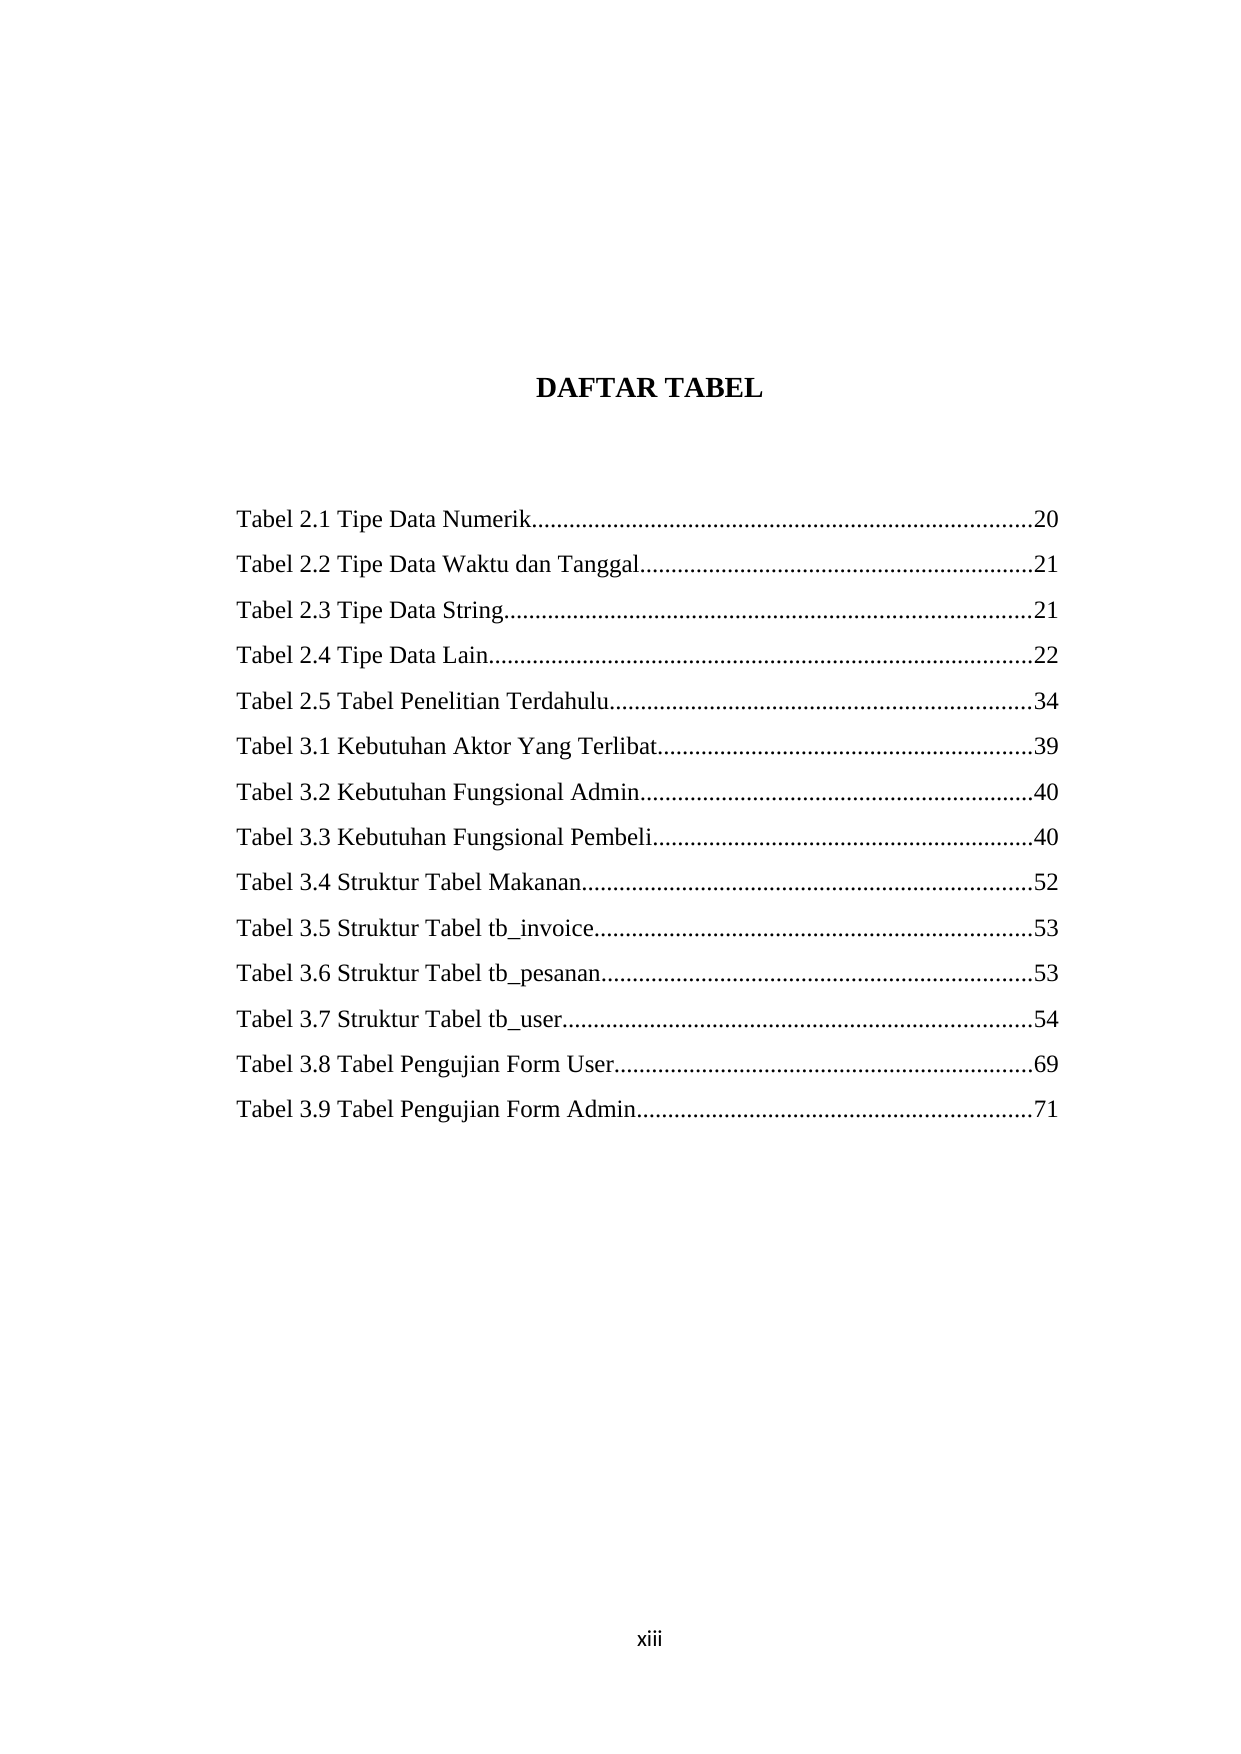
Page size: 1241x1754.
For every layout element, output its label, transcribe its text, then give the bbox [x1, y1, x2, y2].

text Tabel 3.2 Kebutuhan Fungsional Admin 40 [236, 777, 1063, 805]
text Tabel 3.5 Struktur Tabel tb_invoice 53 [236, 913, 1063, 942]
text Tabel 2.5 Tabel Penelitian Terdahulu 34 [236, 686, 1063, 714]
text Tabel 2.2 Tipe Data Waktu dan Tanggal 21 [236, 549, 1063, 578]
text Tabel 2.1 Tipe Data Numerik 20 [236, 504, 1063, 533]
text Tabel 3.6 Struktur Tabel tb_pesanan 53 [236, 958, 1063, 987]
text Tabel 2.4 Tipe Data Lain 22 [236, 640, 1063, 669]
text Tabel 3.4 Struktur Tabel Makanan 52 [236, 867, 1063, 896]
text Tabel 3.9 Tabel Pengujian Form Admin 71 [236, 1094, 1063, 1123]
text Tabel 3.8 Tabel Pengujian Form User 69 [236, 1049, 1063, 1078]
text Tabel 3.7 Struktur Tabel tb_user 54 [236, 1004, 1063, 1032]
text DAFTAR TABEL [236, 370, 1063, 404]
text Tabel 2.3 Tipe Data String 21 [236, 595, 1063, 624]
text Tabel 3.3 Kebutuhan Fungsional Pembeli 40 [236, 822, 1063, 851]
text Tabel 3.1 Kebutuhan Aktor Yang Terlibat 39 [236, 731, 1063, 760]
